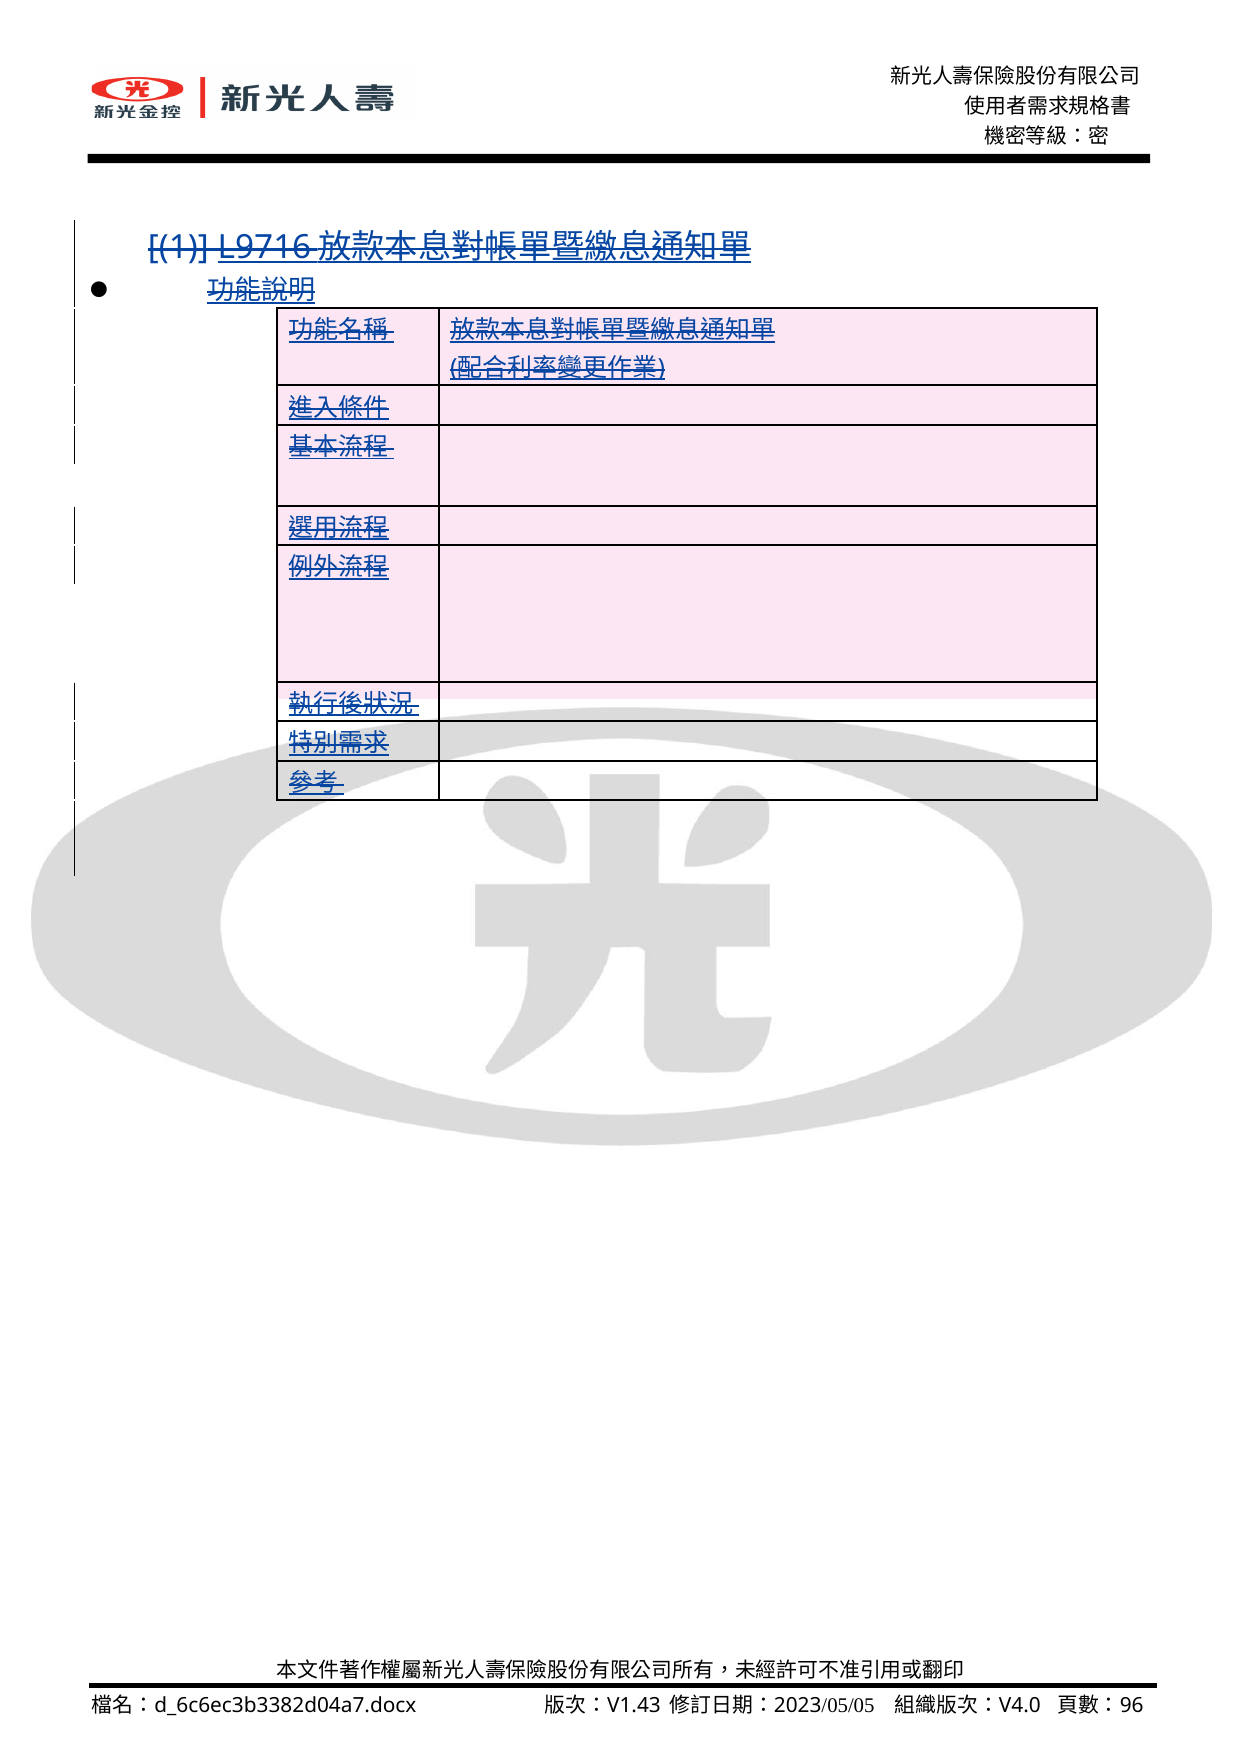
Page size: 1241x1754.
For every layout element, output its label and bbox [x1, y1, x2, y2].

picture [344, 707, 351, 714]
picture [309, 699, 318, 705]
picture [397, 707, 406, 714]
picture [301, 707, 310, 714]
picture [278, 762, 438, 799]
picture [383, 707, 393, 714]
picture [333, 699, 342, 705]
picture [344, 699, 351, 705]
picture [278, 722, 438, 760]
picture [332, 707, 342, 714]
picture [440, 722, 1096, 760]
picture [352, 699, 370, 705]
picture [25, 699, 1215, 1152]
picture [392, 707, 400, 714]
picture [320, 707, 331, 714]
picture [440, 762, 1096, 799]
picture [310, 707, 318, 714]
picture [320, 699, 331, 705]
picture [296, 707, 302, 714]
picture [278, 699, 438, 720]
picture [440, 699, 1096, 720]
picture [91, 61, 417, 118]
picture [374, 707, 385, 714]
picture [356, 707, 370, 714]
picture [381, 699, 400, 705]
